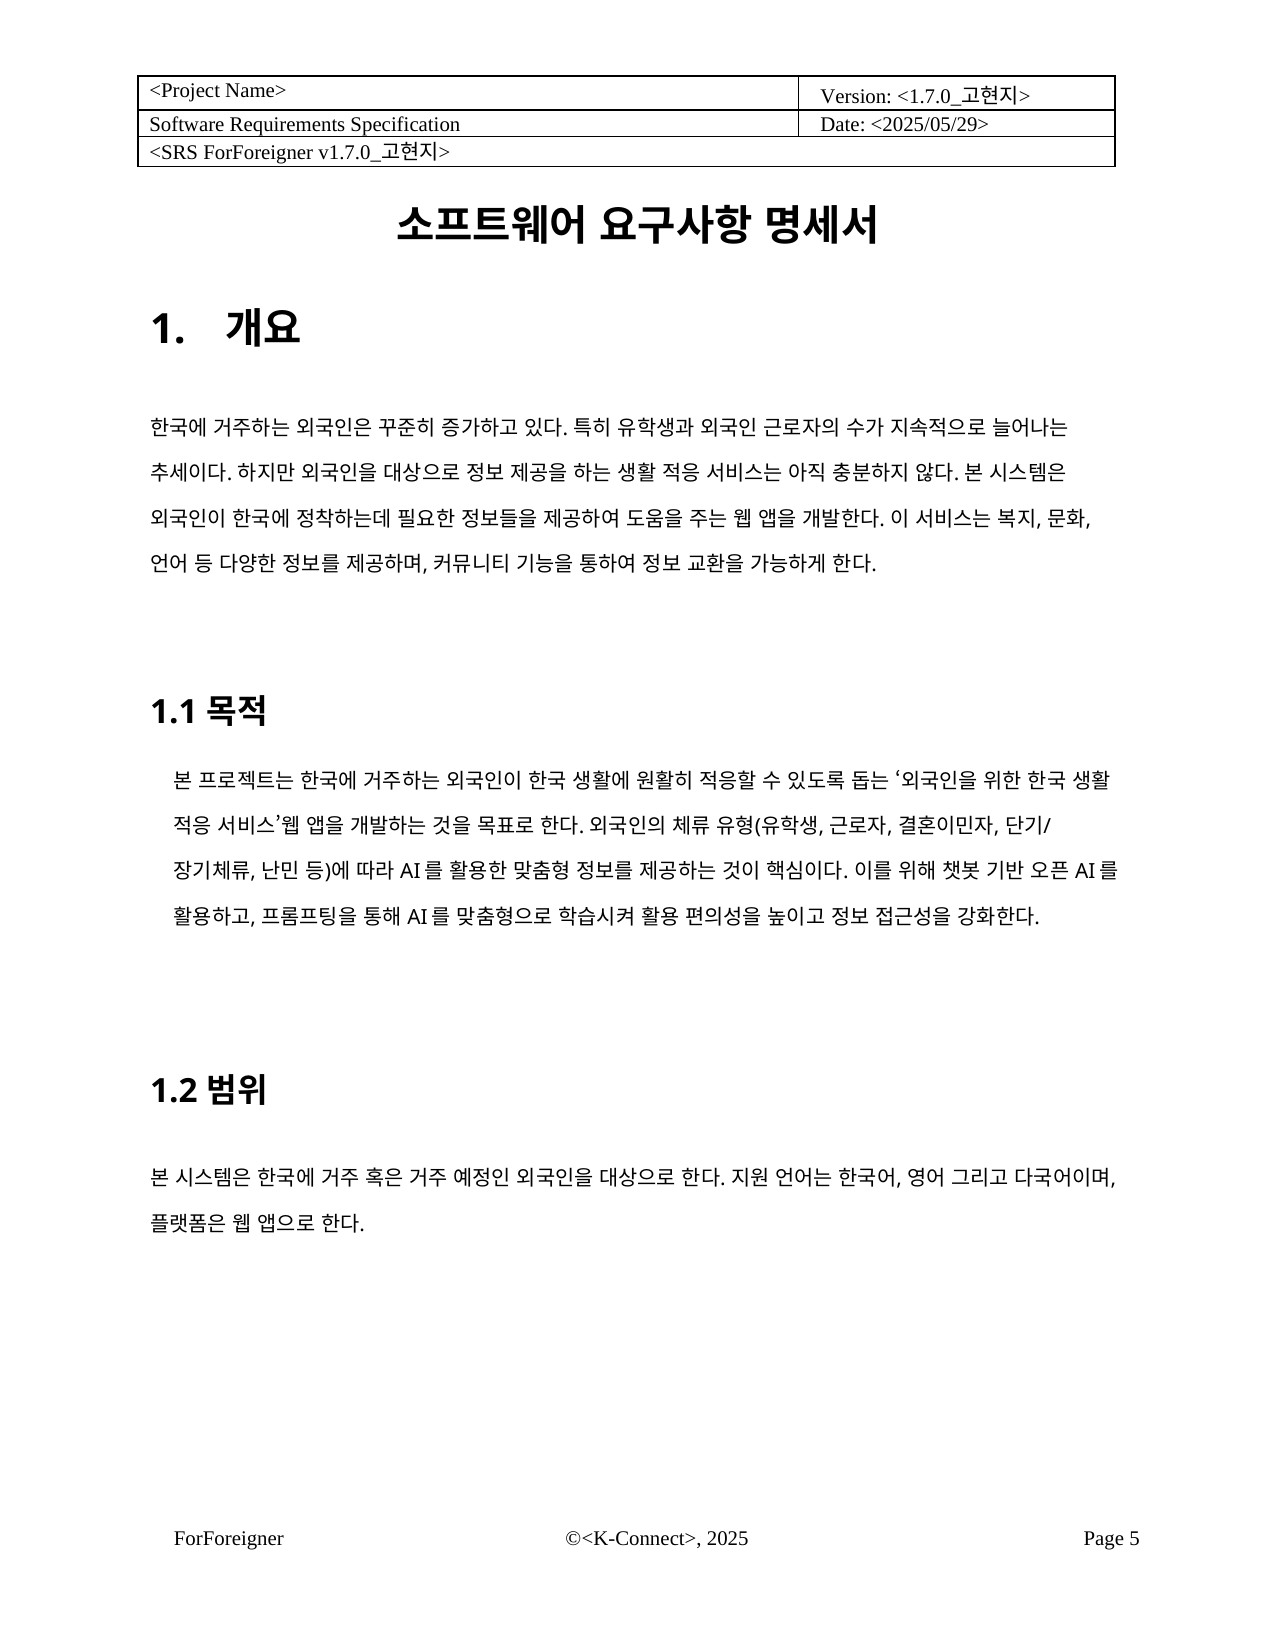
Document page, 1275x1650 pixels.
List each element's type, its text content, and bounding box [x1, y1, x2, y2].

text 본 프로젝트는 한국에 거주하는 외국인이 한국 생활에 원활히 적응할 수 있도록 돕는 ‘외국인을 위한 한국 생활 적응 서비스’웹 앱을 개발하는 것을 목표로 한다. 외국인의 체류 유형(유학생, 근로자, 결혼이민자, 단기/장기체류, 난민 등)에 따라 AI를 활용한 맞춤형 정보를 제공하는 것이 핵심이다. 이를 위해 챗봇 기반 오픈 AI를 활용하고, 프롬프팅을 통해 AI를 맞춤형으로 학습시켜 활용 편의성을 높이고 정보 접근성을 강화한다. [173, 764, 1125, 931]
subtitle 개요 [150, 295, 1125, 356]
text 한국에 거주하는 외국인은 꾸준히 증가하고 있다. 특히 유학생과 외국인 근로자의 수가 지속적으로 늘어나는 추세이다. 하지만 외국인을 대상으로 정보 제공을 하는 생활 적응 서비스는 아직 충분하지 않다. 본 시스템은 외국인이 한국에 정착하는데 필요한 정보들을 제공하여 도움을 주는 웹 앱을 개발한다. 이 서비스는 복지, 문화, 언어 등 다양한 정보를 제공하며, 커뮤니티 기능을 통하여 정보 교환을 가능하게 한다. [150, 411, 1125, 577]
subtitle 본 시스템은 한국에 거주 혹은 거주 예정인 외국인을 대상으로 한다. 지원 언어는 한국어, 영어 그리고 다국어이며, 플랫폼은 웹 앱으로 한다. [150, 1161, 1125, 1237]
subtitle 1.2 범위 [150, 1064, 1125, 1112]
title 소프트웨어 요구사항 명세서 [150, 192, 1125, 253]
subtitle 1.1 목적 [150, 685, 1125, 734]
